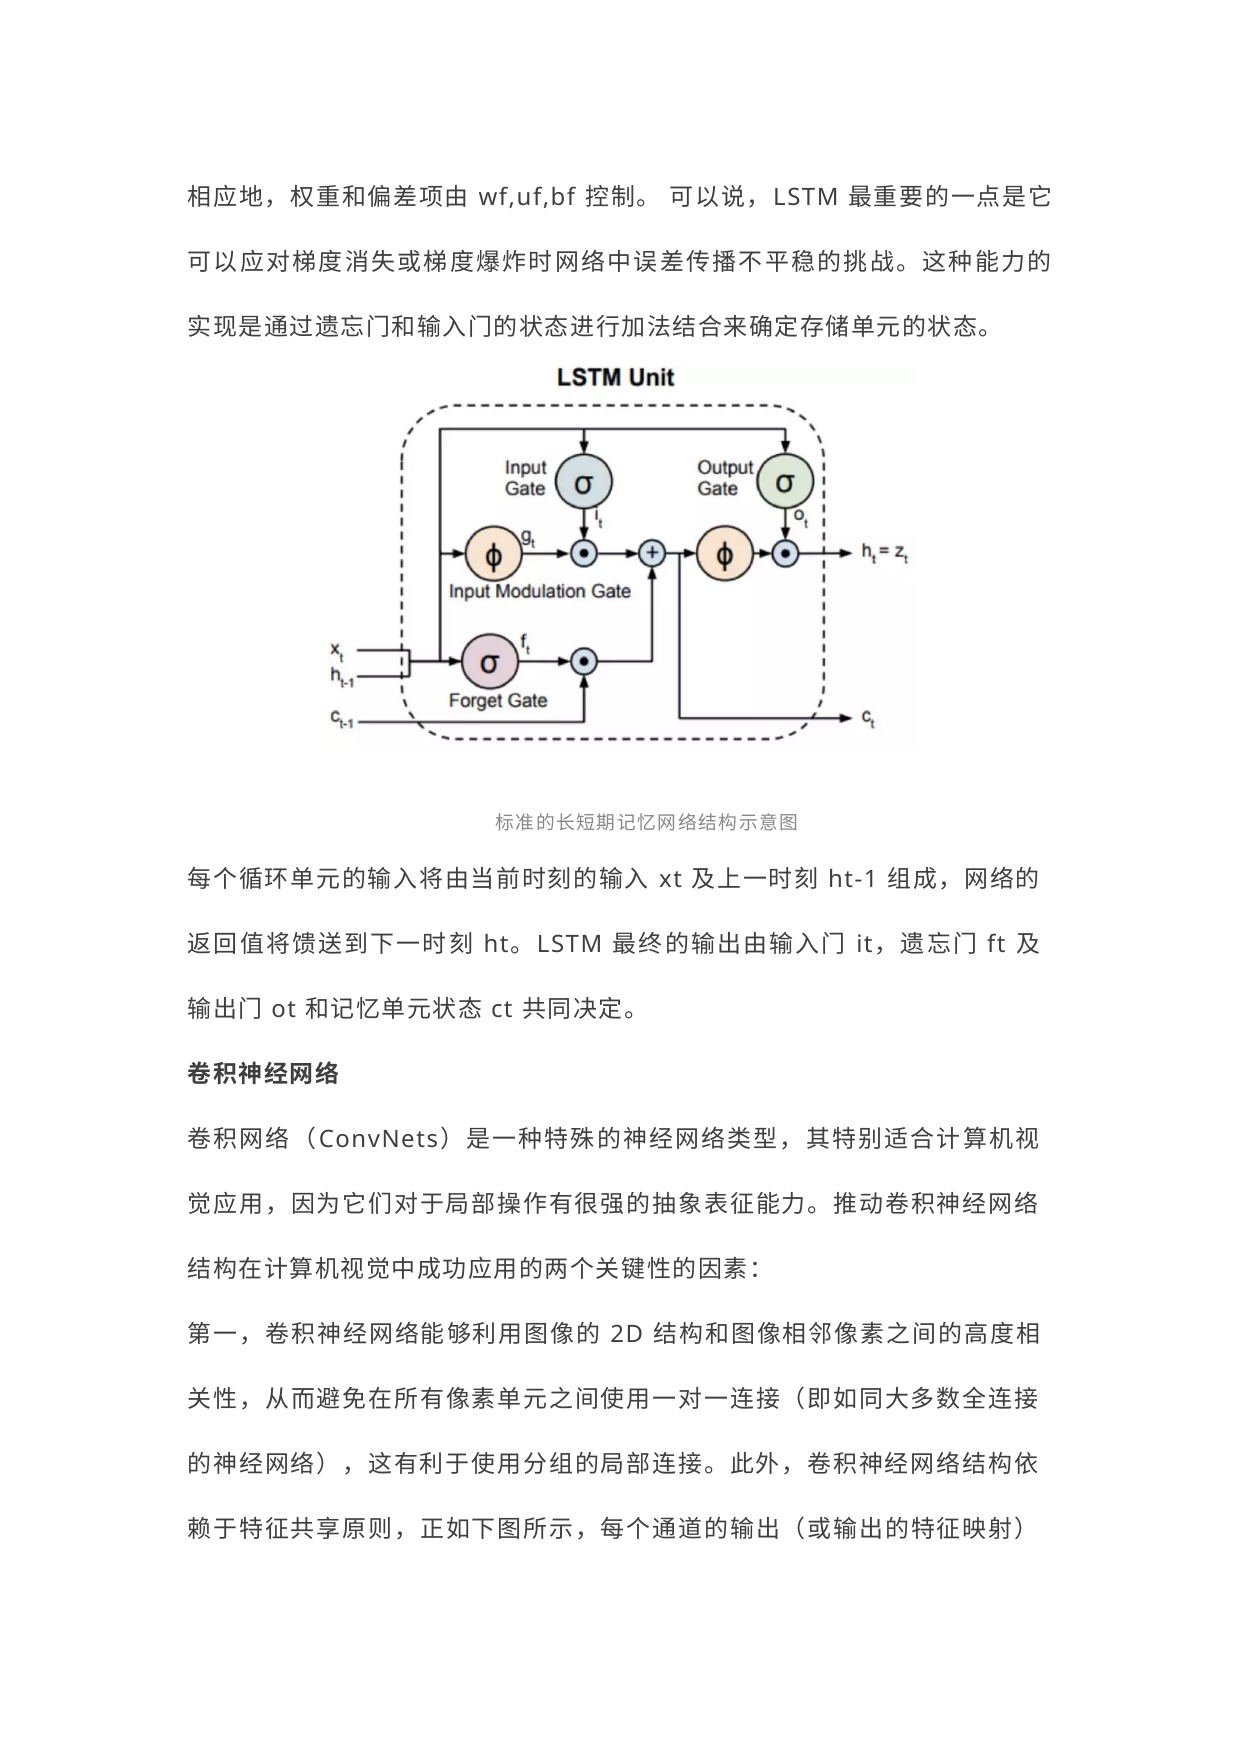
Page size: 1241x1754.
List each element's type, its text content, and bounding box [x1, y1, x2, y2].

text 卷积网络（ConvNets）是一种特殊的神经网络类型，其特别适合计算机视觉应用，因为它们对于局部操作有很强的抽象表征能力。推动卷积神经网络结构在计算机视觉中成功应用的两个关键性的因素： [187, 1104, 1040, 1299]
text 每个循环单元的输入将由当前时刻的输入 xt 及上一时刻 ht-1 组成，网络的返回值将馈送到下一时刻 ht。LSTM 最终的输出由输入门 it，遗忘门 ft 及输出门 ot 和记忆单元状态 ct 共同决定。 [187, 844, 1040, 1039]
picture [323, 357, 918, 753]
text ﻿﻿标准的长短期记忆网络结构示意图 [200, 779, 1040, 844]
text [187, 1299, 1040, 1559]
text 相应地，权重和偏差项由 wf,uf,bf 控制。 可以说，LSTM 最重要的一点是它可以应对梯度消失或梯度爆炸时网络中误差传播不平稳的挑战。这种能力的实现是通过遗忘门和输入门的状态进行加法结合来确定存储单元的状态。 [187, 162, 1053, 357]
text 卷积神经网络 [187, 1039, 1040, 1104]
